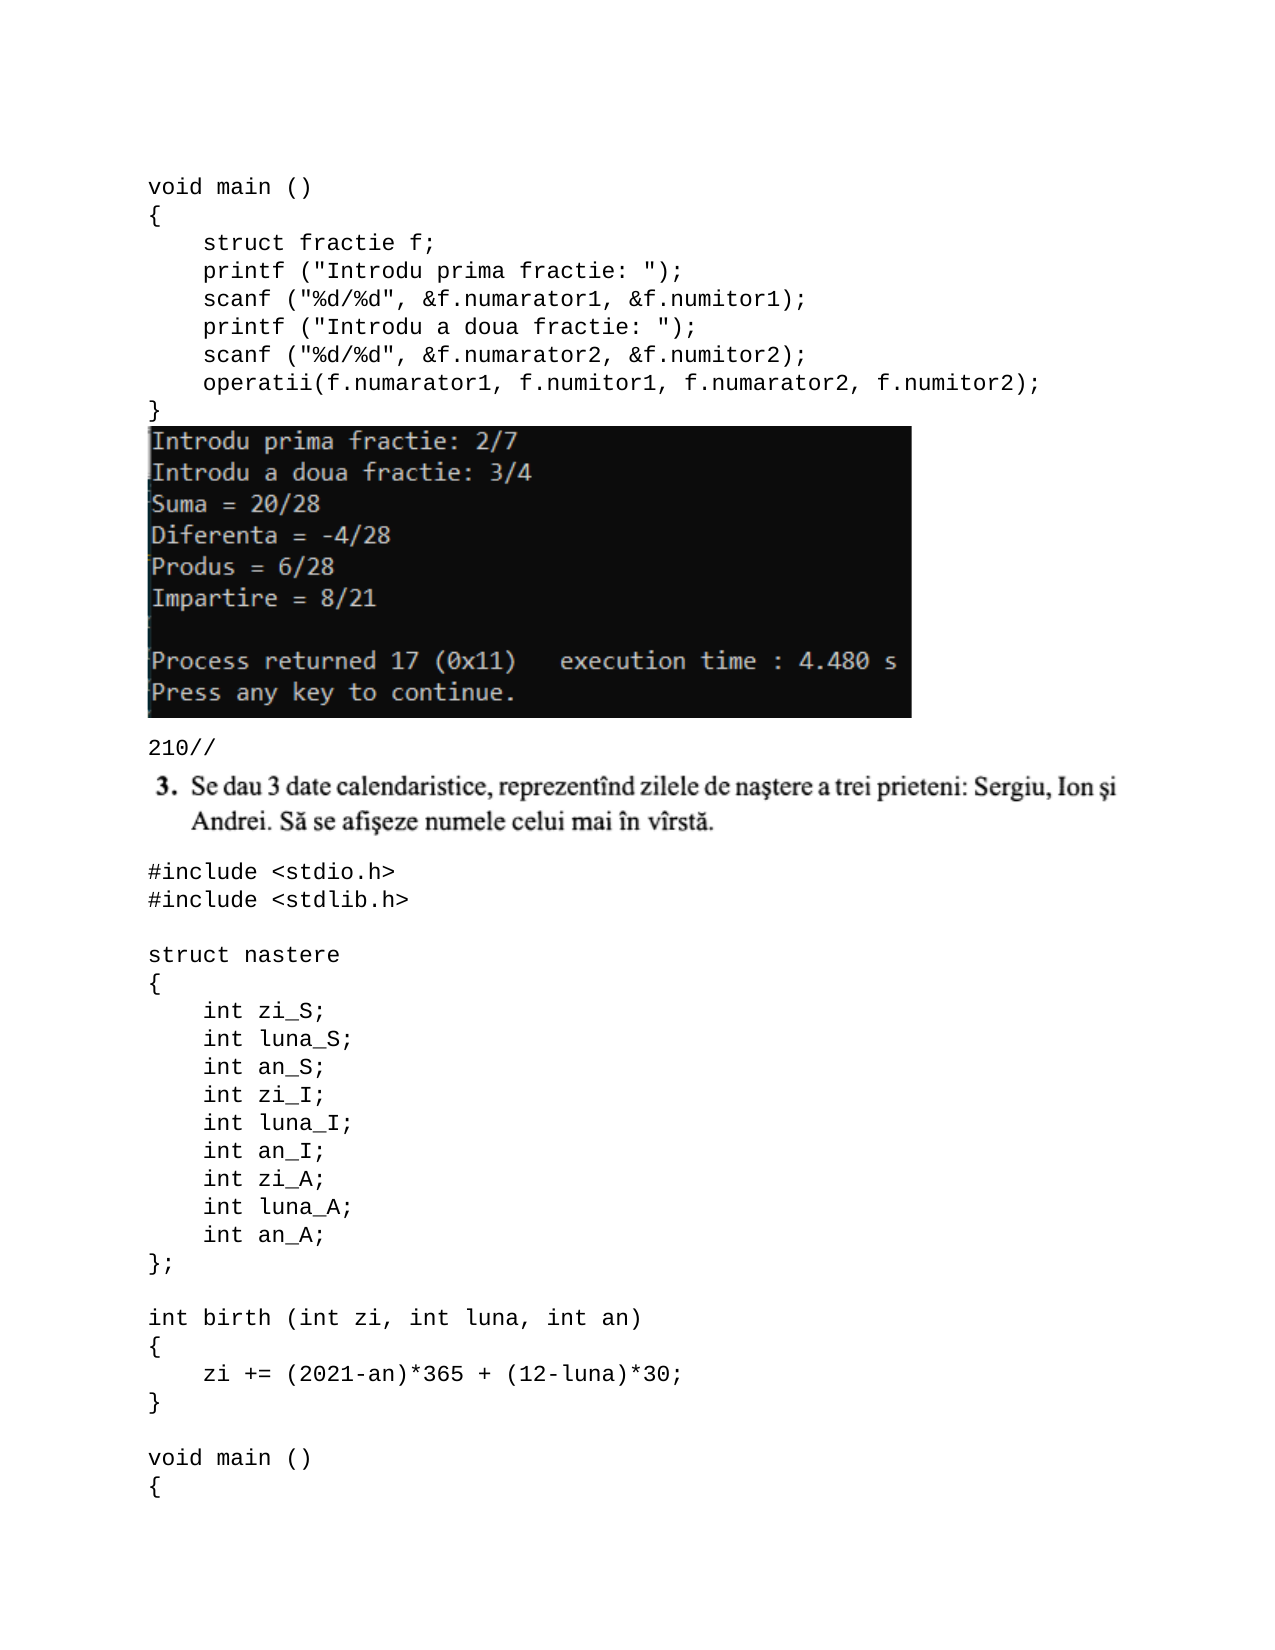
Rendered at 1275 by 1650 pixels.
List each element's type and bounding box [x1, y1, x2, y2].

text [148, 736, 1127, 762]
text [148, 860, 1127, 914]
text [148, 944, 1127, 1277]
picture [147, 764, 1128, 842]
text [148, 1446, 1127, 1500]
picture [147, 426, 912, 718]
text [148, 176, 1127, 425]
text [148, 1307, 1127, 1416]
